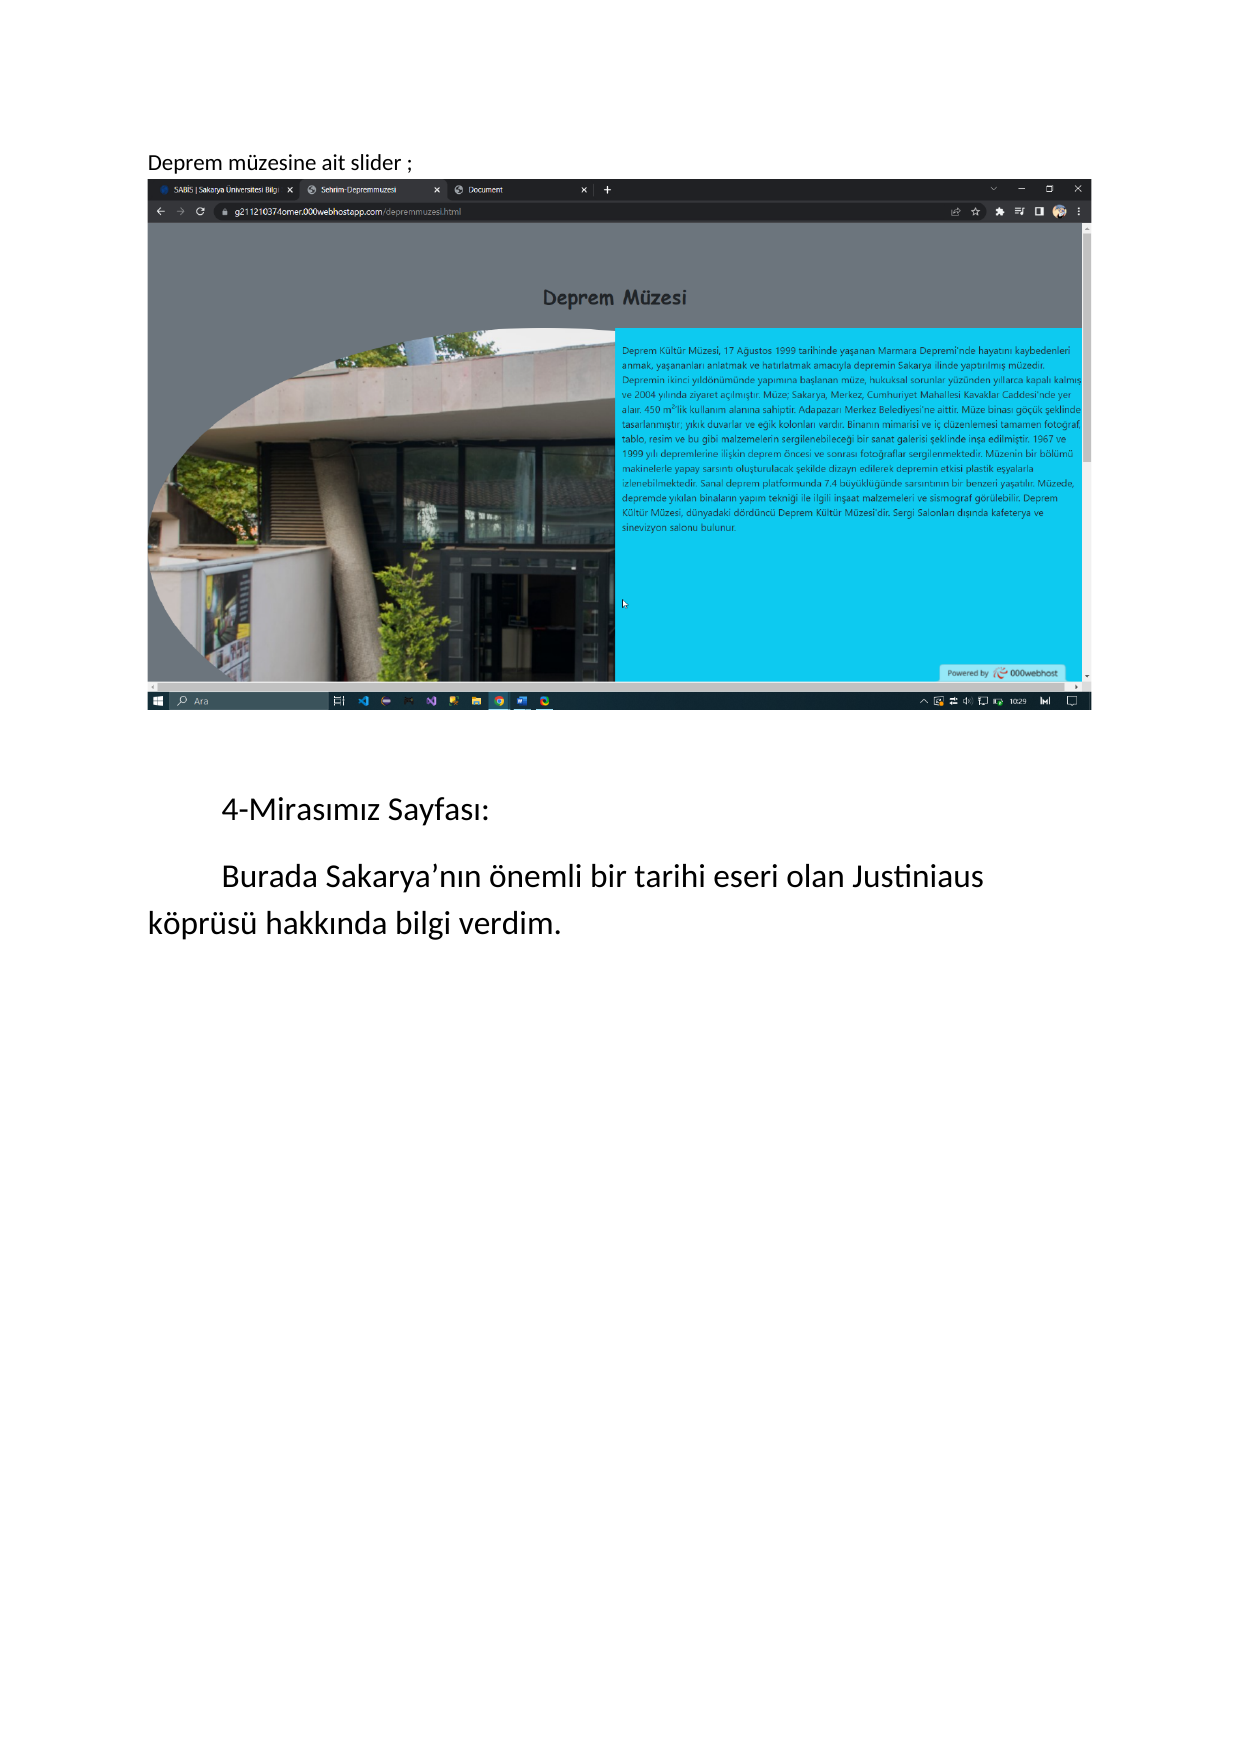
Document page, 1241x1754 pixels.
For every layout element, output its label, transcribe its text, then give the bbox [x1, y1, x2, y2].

text 4-Mirasımız Sayfası: [148, 788, 1093, 828]
text Burada Sakarya’nın önemli bir tarihi eseri olan Justiniaus köprüsü hakkında bilgi verdim. [148, 855, 1093, 943]
picture [147, 179, 1092, 710]
